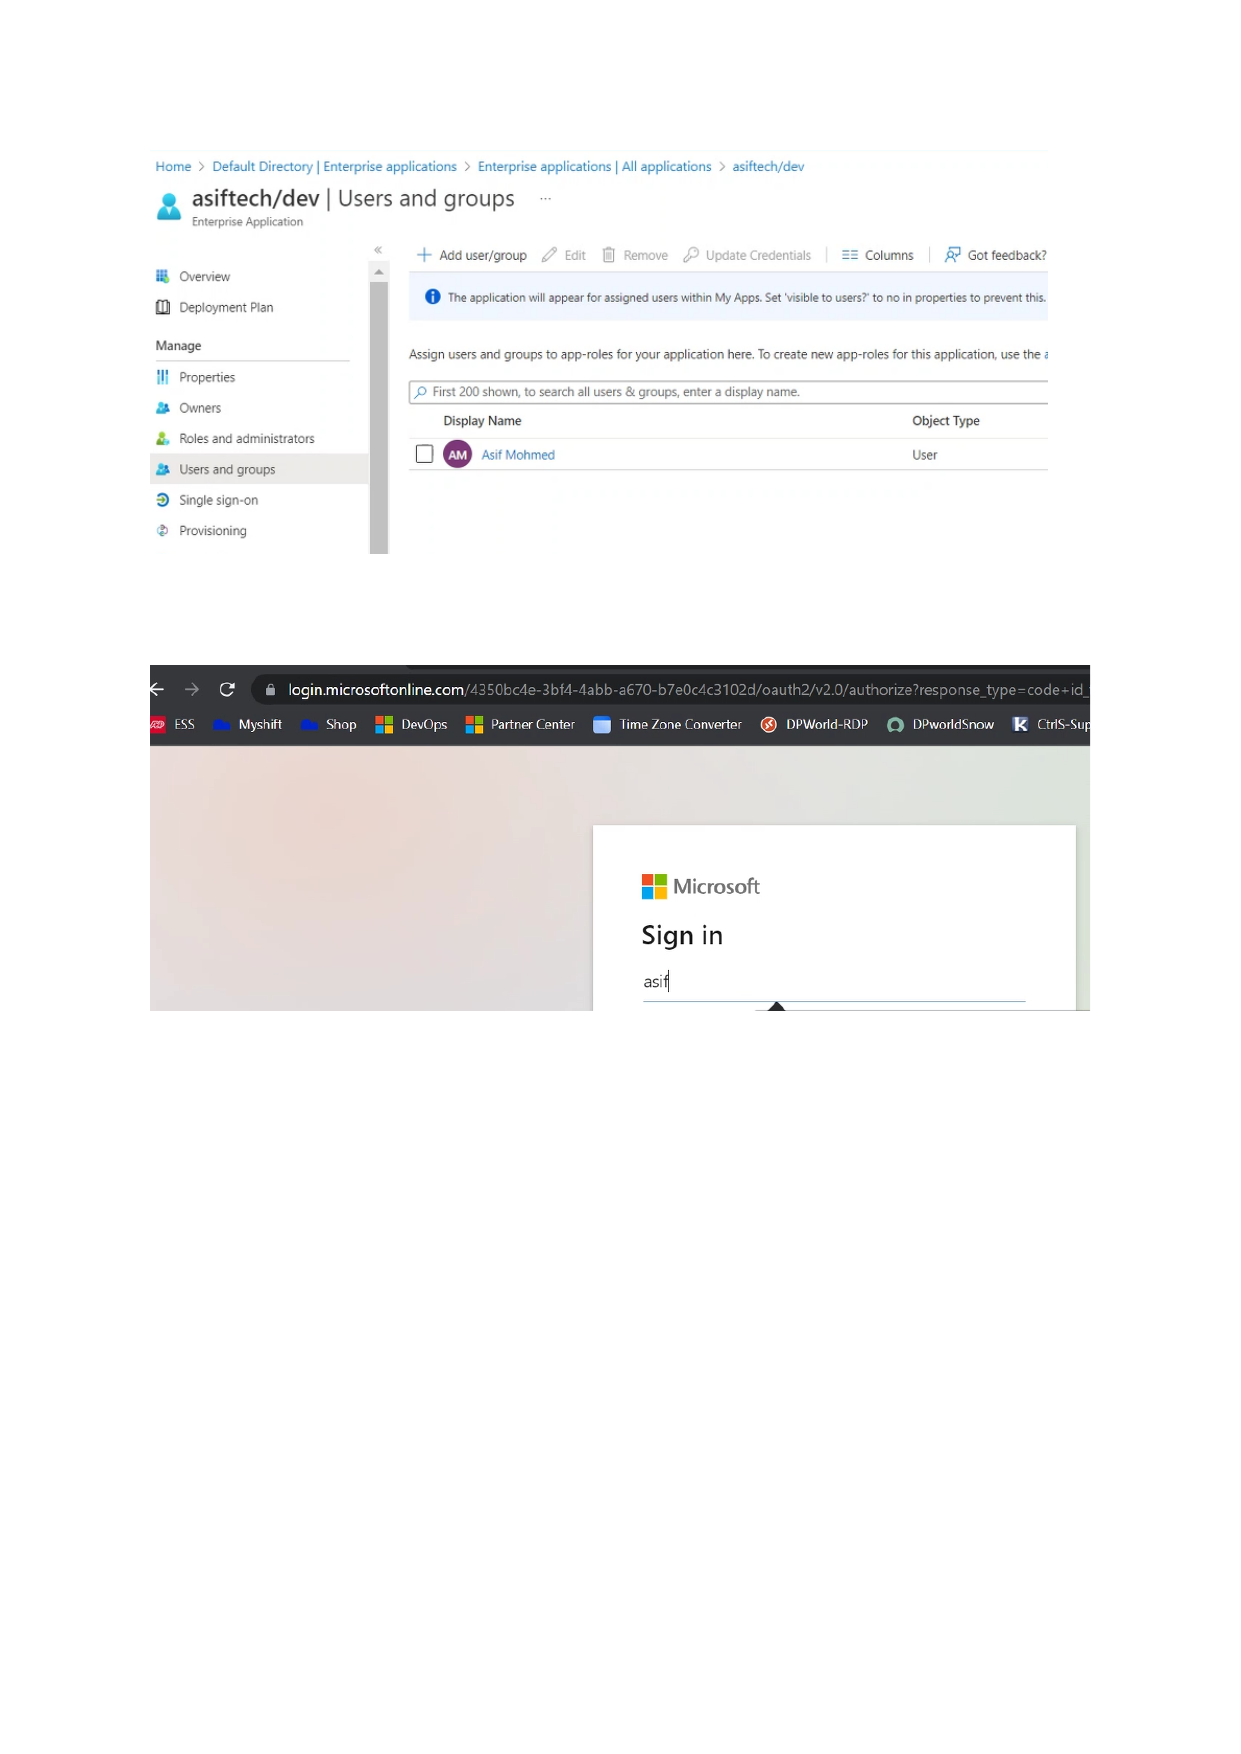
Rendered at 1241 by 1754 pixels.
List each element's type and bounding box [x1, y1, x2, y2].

picture [150, 150, 1048, 554]
picture [150, 665, 1091, 1011]
